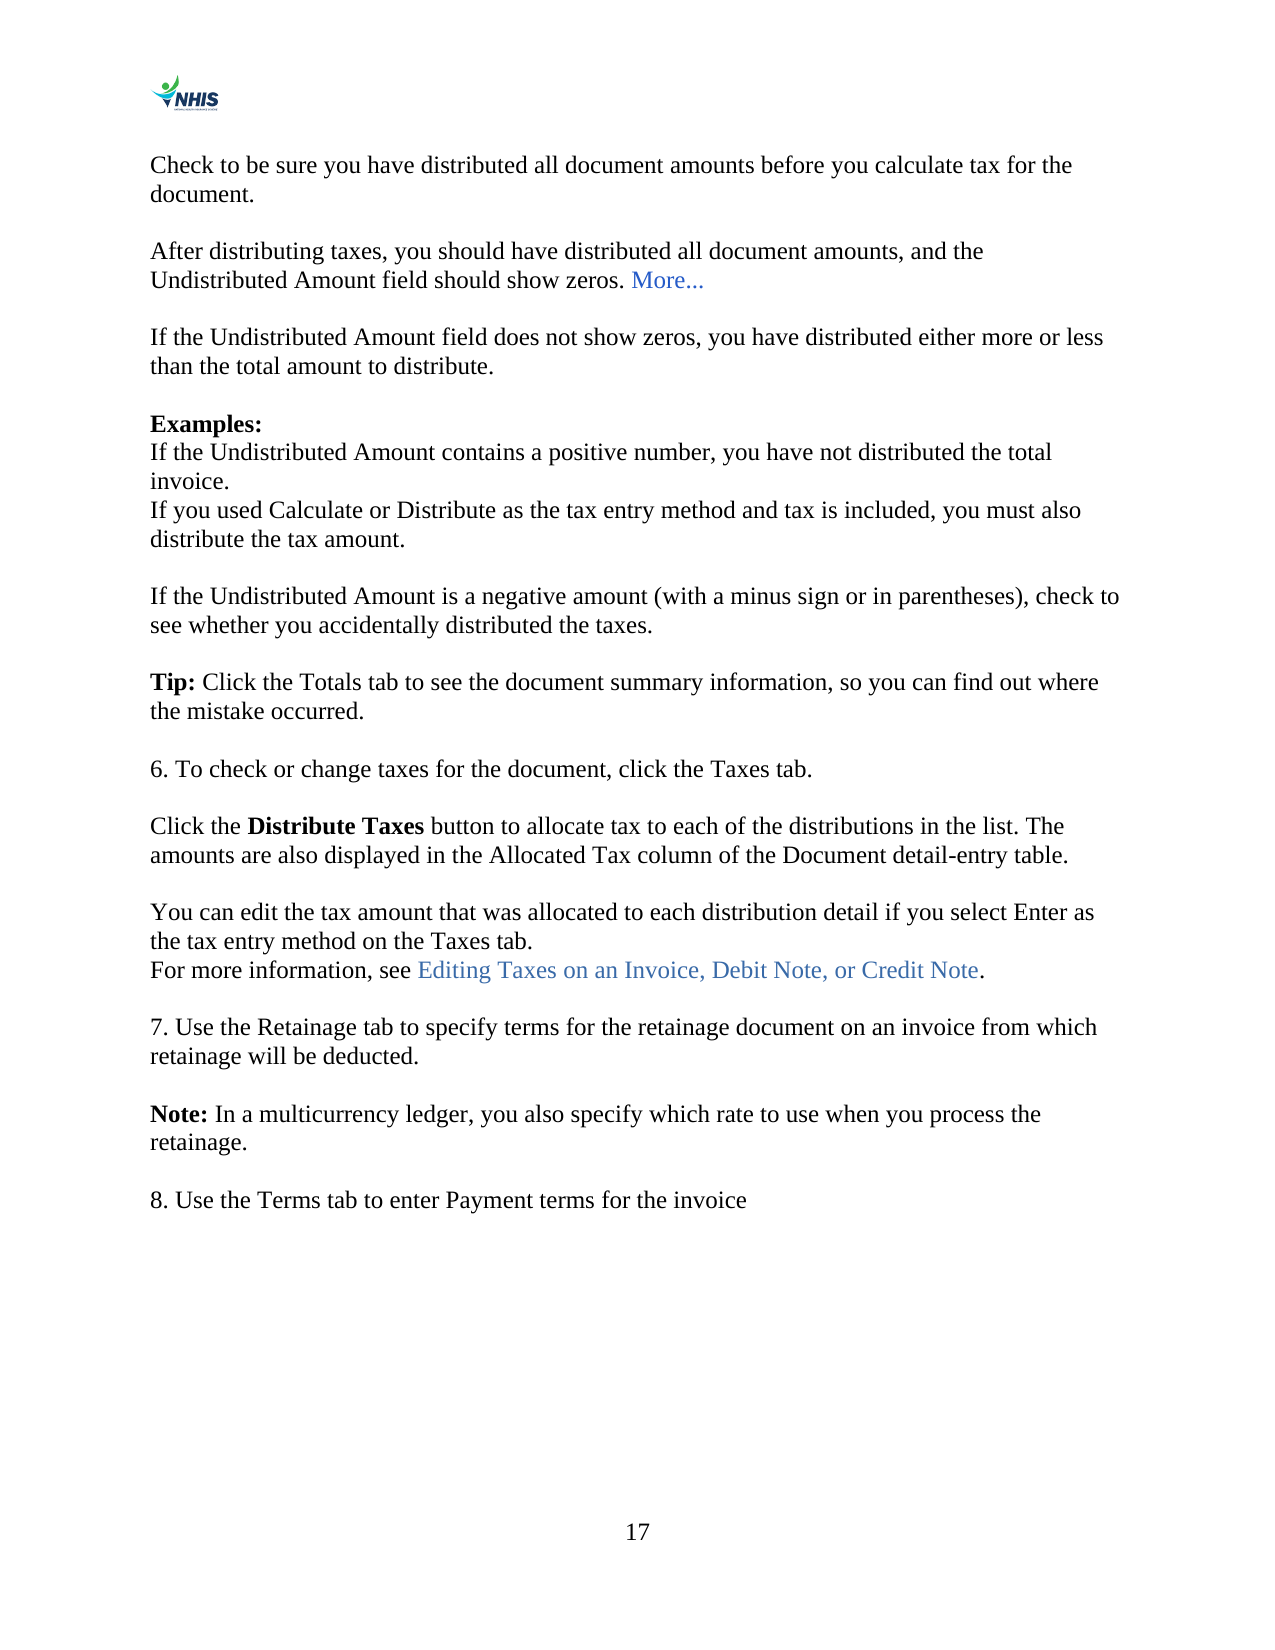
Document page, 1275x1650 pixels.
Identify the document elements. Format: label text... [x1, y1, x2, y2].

text 8. Use the Terms tab to enter Payment terms for the invoice [150, 1185, 1125, 1214]
text Examples: [150, 409, 1125, 437]
text If the Undistributed Amount is a negative amount (with a minus sign or in parentheses), check to see whether you accidentally distributed the taxes. [150, 581, 1125, 639]
text If the Undistributed Amount field does not show zeros, you have distributed either more or less than the total amount to distribute. [150, 322, 1125, 380]
text Check to be sure you have distributed all document amounts before you calculate tax for the document. [150, 150, 1125, 207]
text Tip: Click the Totals tab to see the document summary information, so you can find out where the mistake occurred. [150, 667, 1125, 725]
text 7. Use the Retainage tab to specify terms for the retainage document on an invoice from which retainage will be deducted. [150, 1012, 1125, 1070]
text For more information, see Editing Taxes on an Invoice, Debit Note, or Credit Note. [150, 955, 1125, 984]
text Note: In a multicurrency ledger, you also specify which rate to use when you process the retainage. [150, 1099, 1125, 1156]
text After distributing taxes, you should have distributed all document amounts, and the Undistributed Amount field should show zeros. More... [150, 236, 1125, 294]
text Click the Distribute Taxes button to allocate tax to each of the distributions in the list. The amounts are also displayed in the Allocated Tax column of the Document detail-entry table. [150, 811, 1125, 869]
text If the Undistributed Amount contains a positive number, you have not distributed the total invoice. [150, 437, 1125, 495]
text 6. To check or change taxes for the document, click the Taxes tab. [150, 754, 1125, 782]
text You can edit the tax amount that was allocated to each distribution detail if you select Enter as the tax entry method on the Taxes tab. [150, 897, 1125, 955]
text If you used Calculate or Distribute as the tax entry method and tax is included, you must also distribute the tax amount. [150, 495, 1125, 552]
picture [150, 75, 222, 113]
